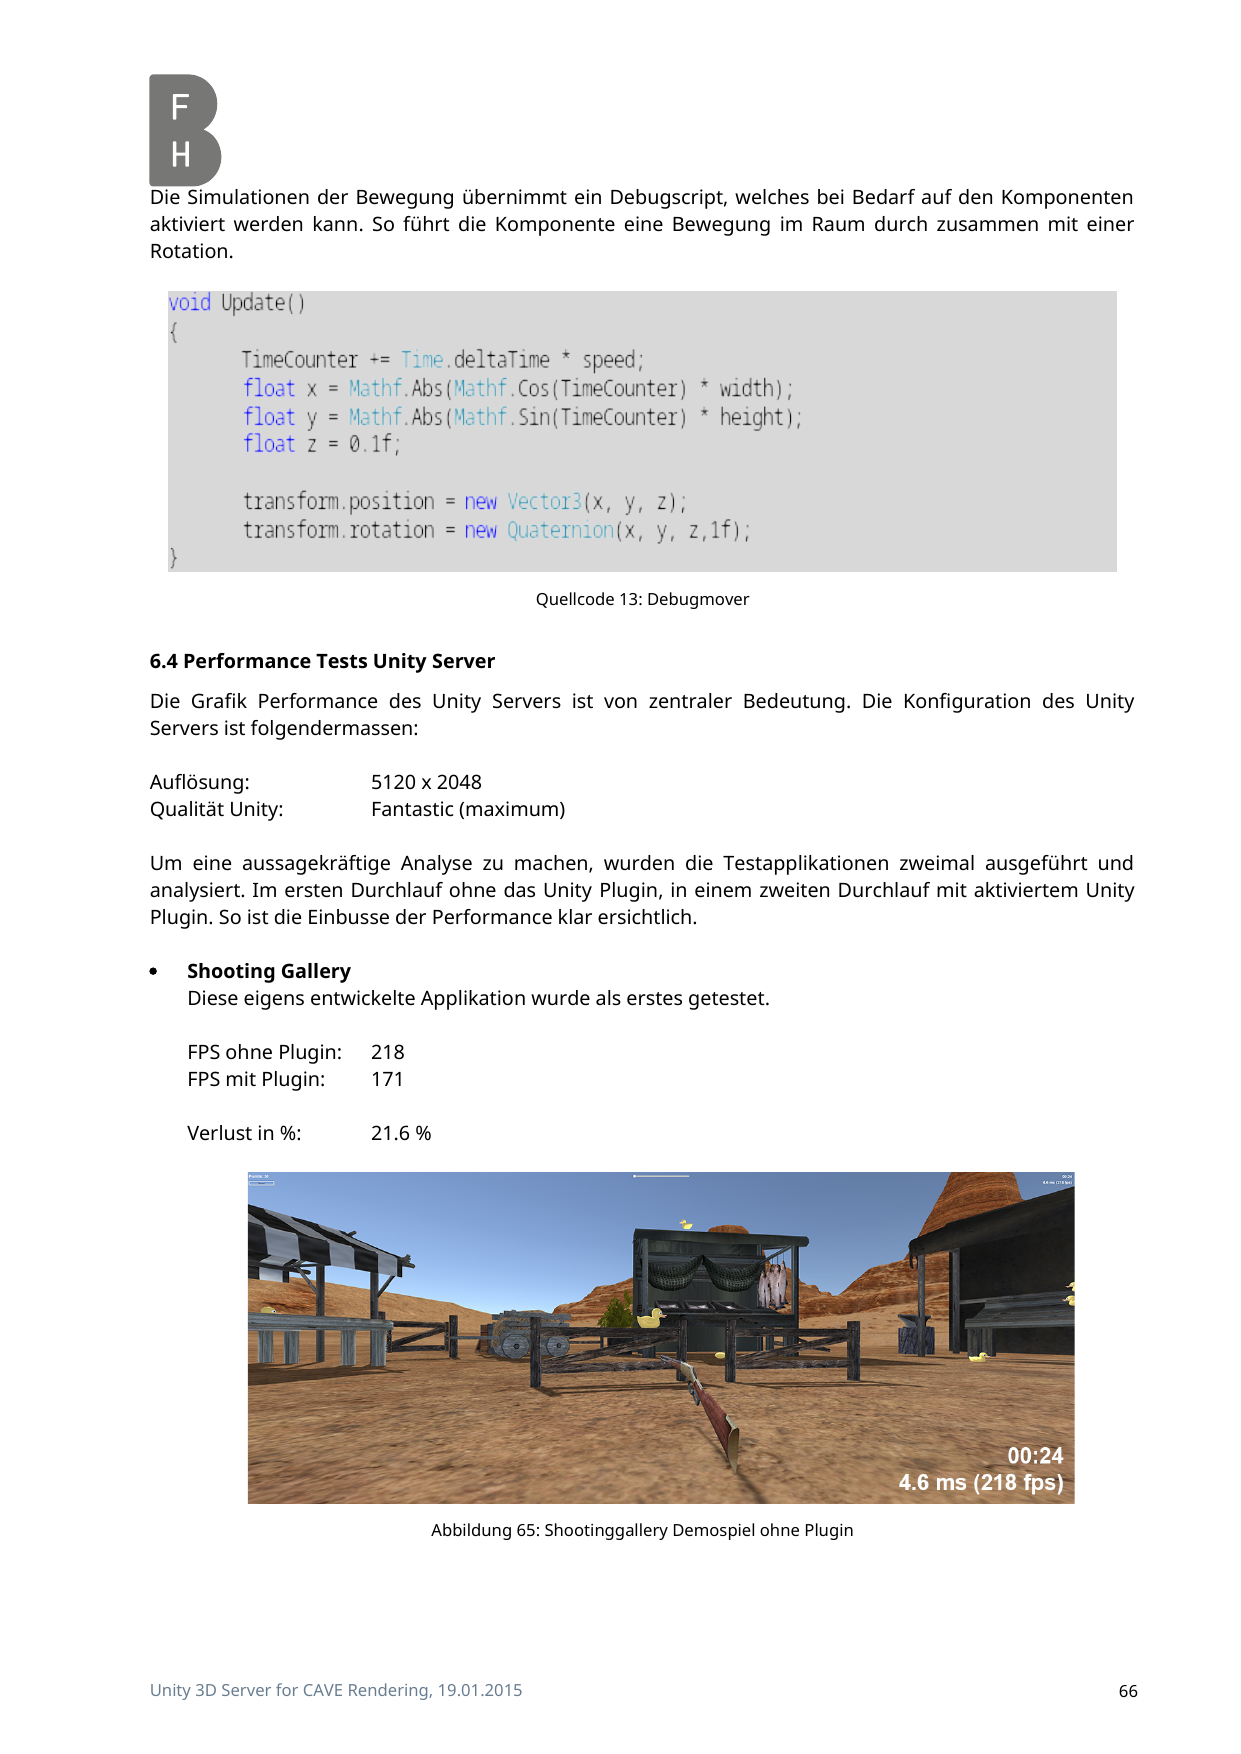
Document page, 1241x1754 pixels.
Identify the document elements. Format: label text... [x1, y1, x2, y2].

text Auflösung: 5120 x 2048 [149, 768, 1136, 795]
subtitle Performance Tests Unity Server [149, 648, 1136, 675]
text Die Simulationen der Bewegung übernimmt ein Debugscript, welches bei Bedarf auf den Komponenten aktiviert werden kann. So führt die Komponente eine Bewegung im Raum durch zusammen mit einer Rotation. [149, 183, 1136, 264]
list FPS ohne Plugin: 218 [187, 1038, 1136, 1065]
list FPS mit Plugin: 171 [187, 1065, 1136, 1092]
text Um eine aussagekräftige Analyse zu machen, wurden die Testapplikationen zweimal ausgeführt und analysiert. Im ersten Durchlauf ohne das Unity Plugin, in einem zweiten Durchlauf mit aktiviertem Unity Plugin. So ist die Einbusse der Performance klar ersichtlich. [149, 849, 1136, 930]
picture [247, 1172, 1075, 1504]
list Verlust in %: 21.6 % [187, 1119, 1136, 1146]
list Diese eigens entwickelte Applikation wurde als erstes getestet. [187, 984, 1136, 1011]
text Qualität Unity: Fantastic (maximum) [149, 795, 1136, 822]
list Shooting Gallery [149, 957, 1136, 984]
text Die Grafik Performance des Unity Servers ist von zentraler Bedeutung. Die Konfiguration des Unity Servers ist folgendermassen: [149, 687, 1136, 741]
